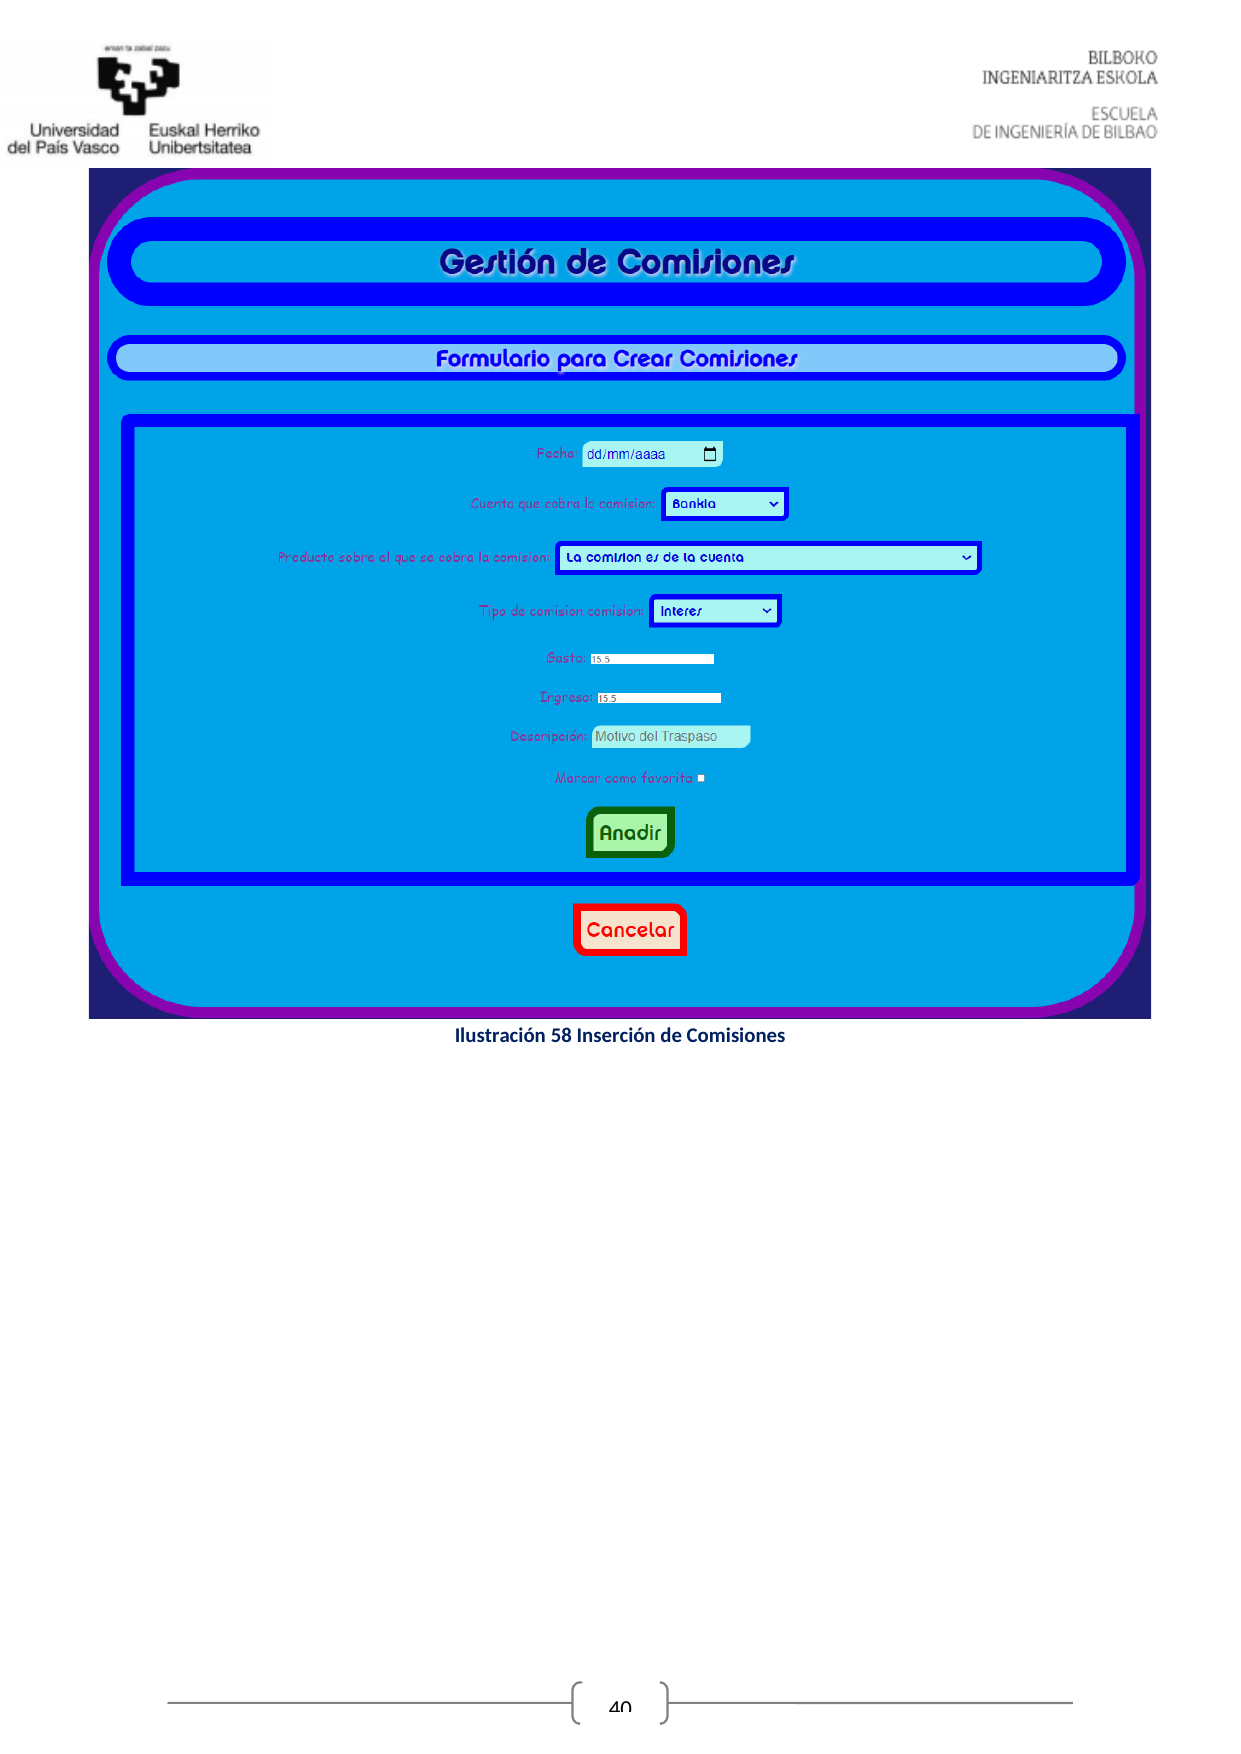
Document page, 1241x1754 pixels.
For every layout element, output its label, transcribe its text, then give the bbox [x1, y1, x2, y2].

picture [0, 28, 1184, 165]
picture [88, 168, 1152, 1019]
